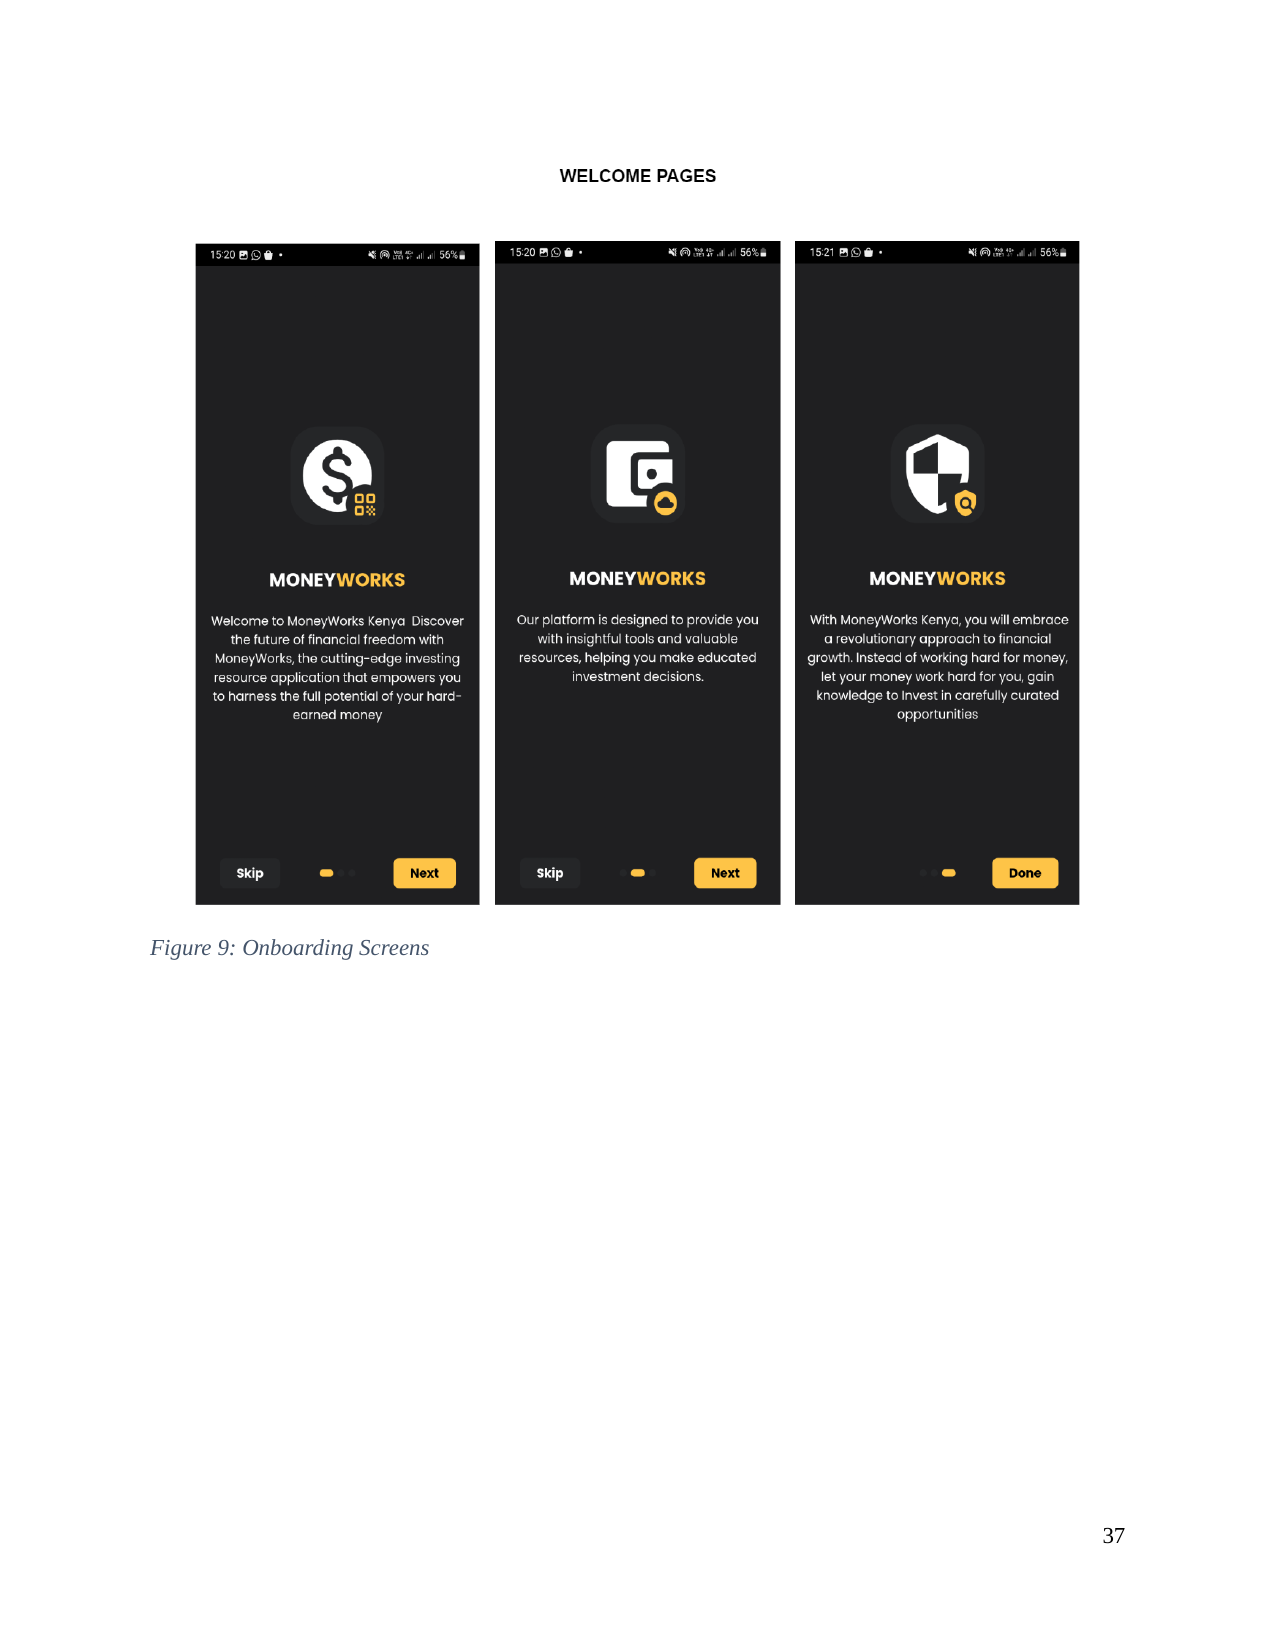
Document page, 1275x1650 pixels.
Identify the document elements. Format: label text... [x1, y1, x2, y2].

text Figure 9: Onboarding Screens [150, 934, 1125, 961]
picture [195, 150, 1080, 905]
